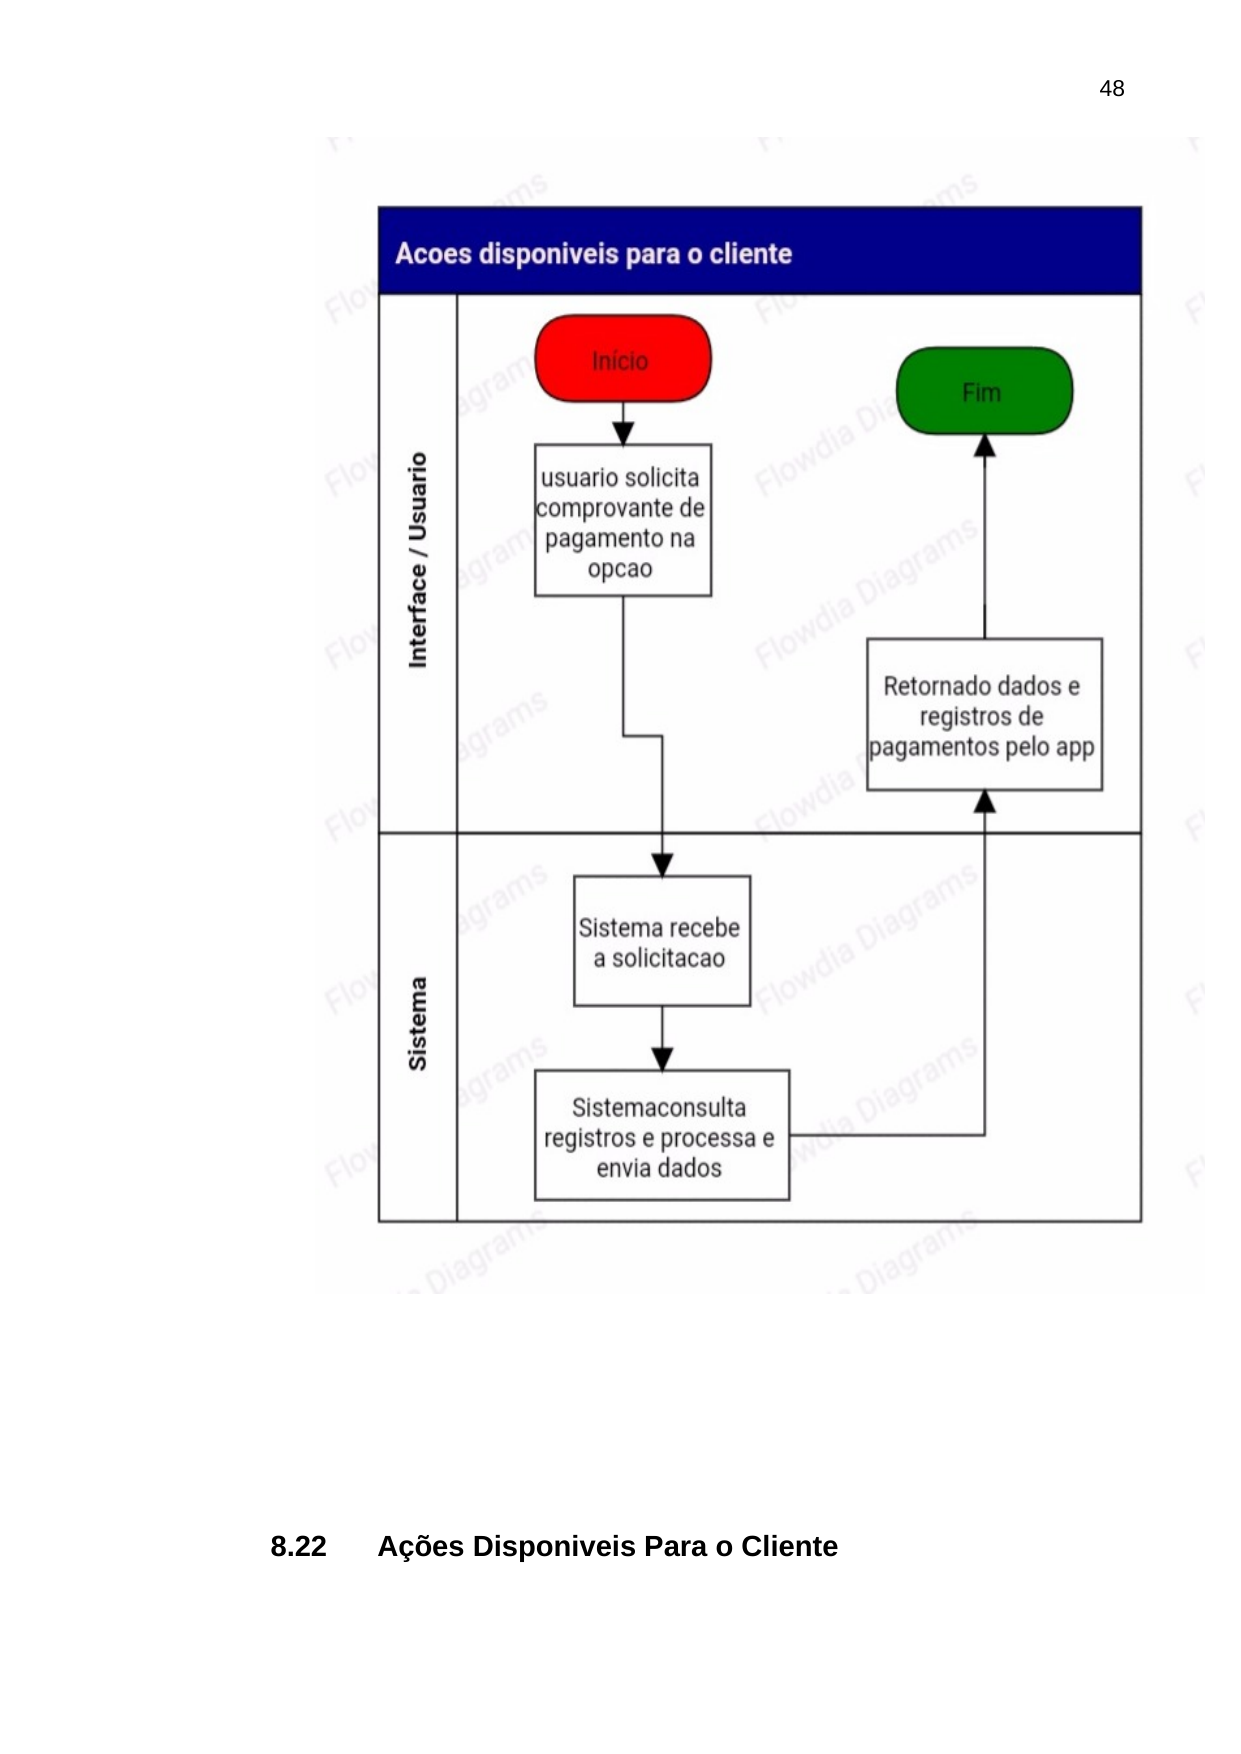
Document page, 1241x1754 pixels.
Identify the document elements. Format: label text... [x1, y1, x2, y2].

picture [314, 137, 1205, 1294]
subtitle Ações Disponiveis Para o Cliente [270, 1528, 1141, 1562]
